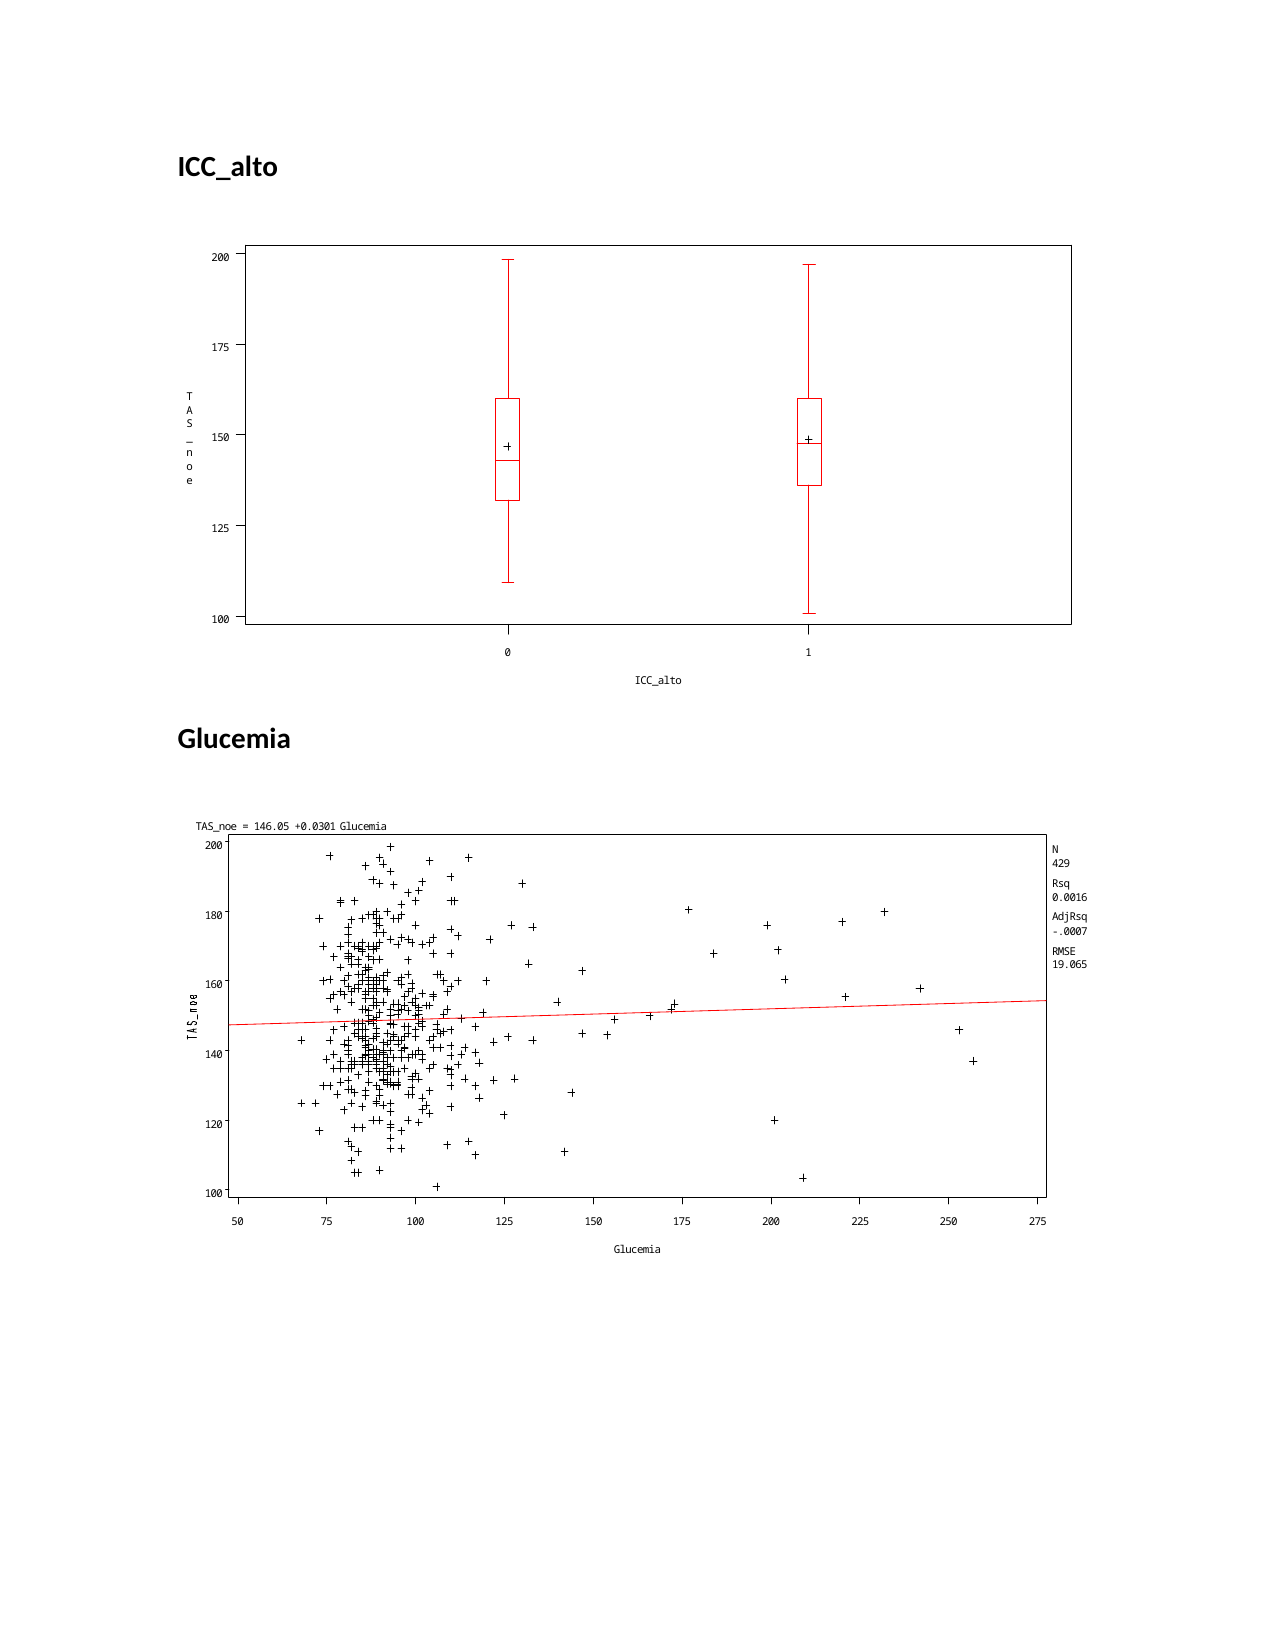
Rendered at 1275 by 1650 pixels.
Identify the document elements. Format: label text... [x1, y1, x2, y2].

text ICC_alto [177, 148, 1098, 183]
text Glucemia [177, 721, 1098, 756]
